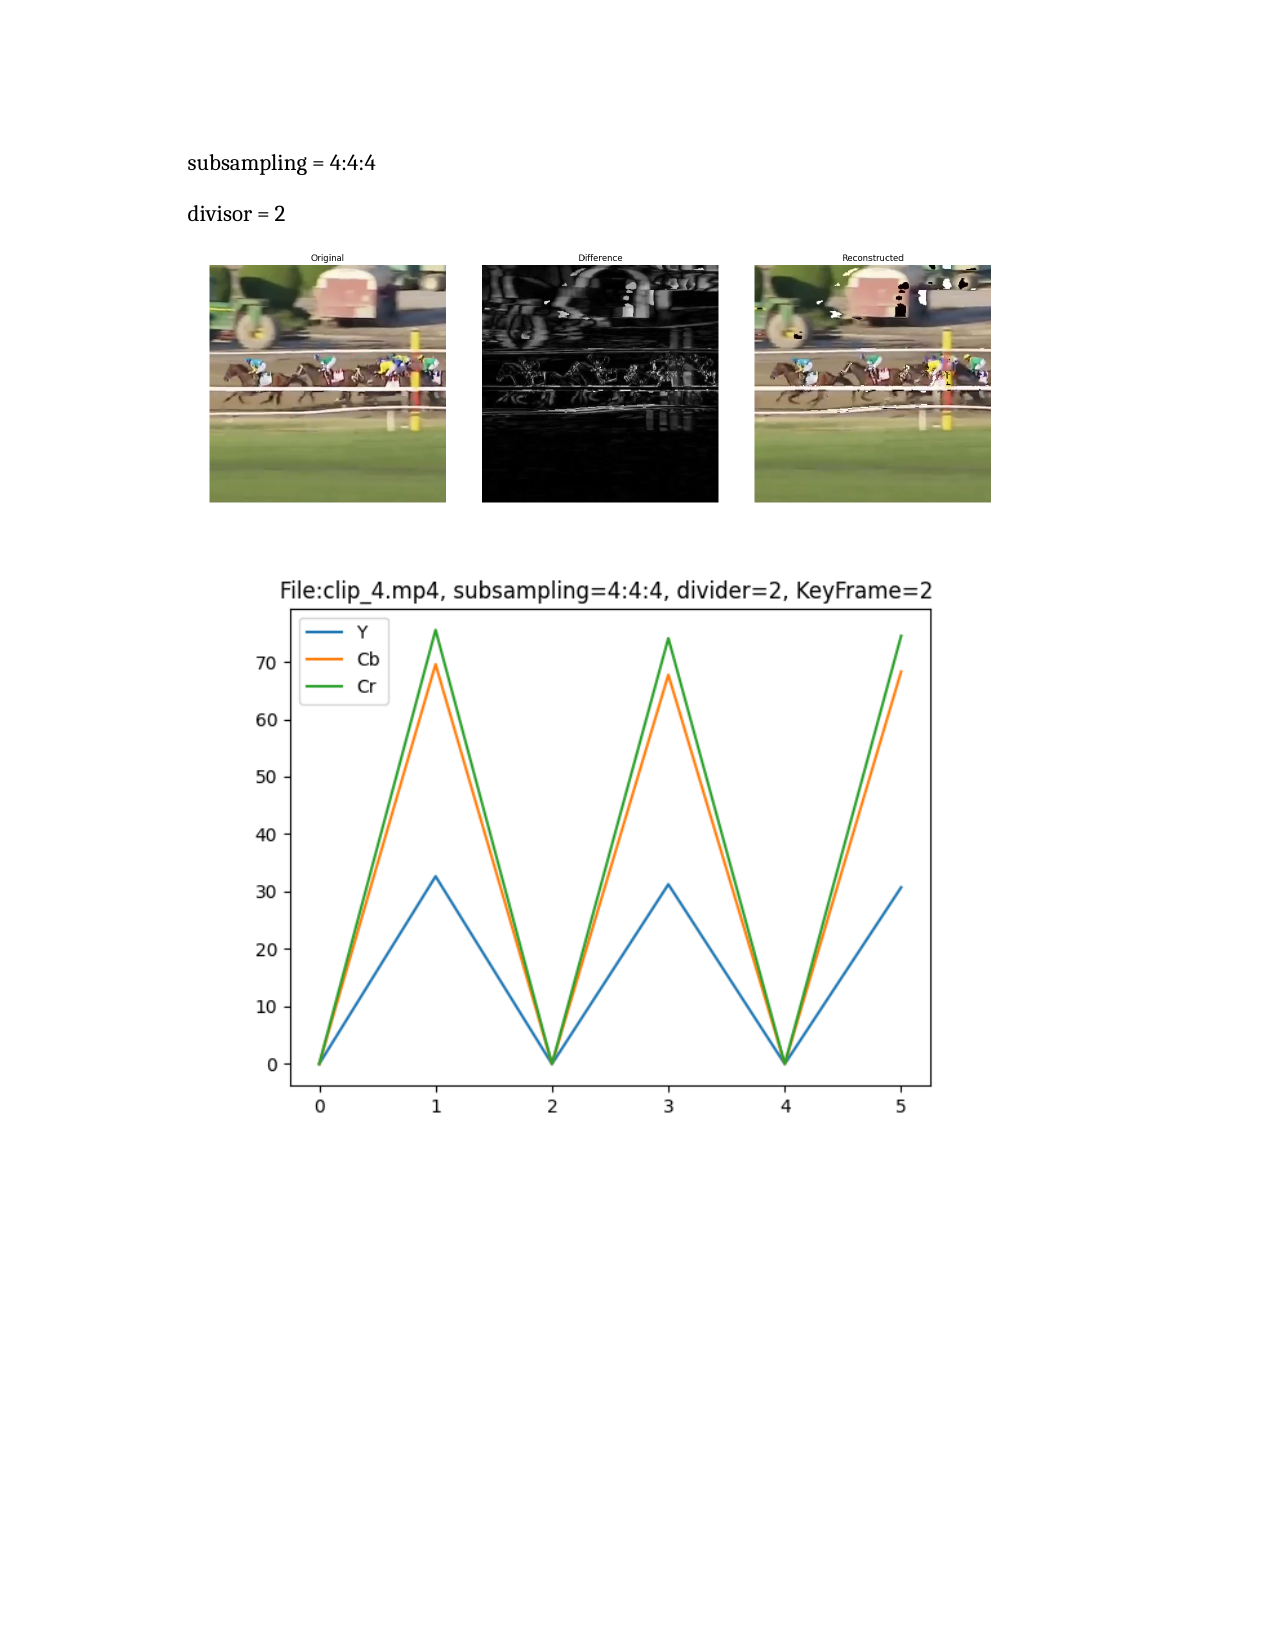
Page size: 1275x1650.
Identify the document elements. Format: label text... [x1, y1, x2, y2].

picture [187, 534, 1013, 1154]
text subsampling = 4:4:4 [187, 150, 1087, 176]
picture [187, 252, 1013, 510]
text divisor = 2 [187, 201, 1087, 227]
